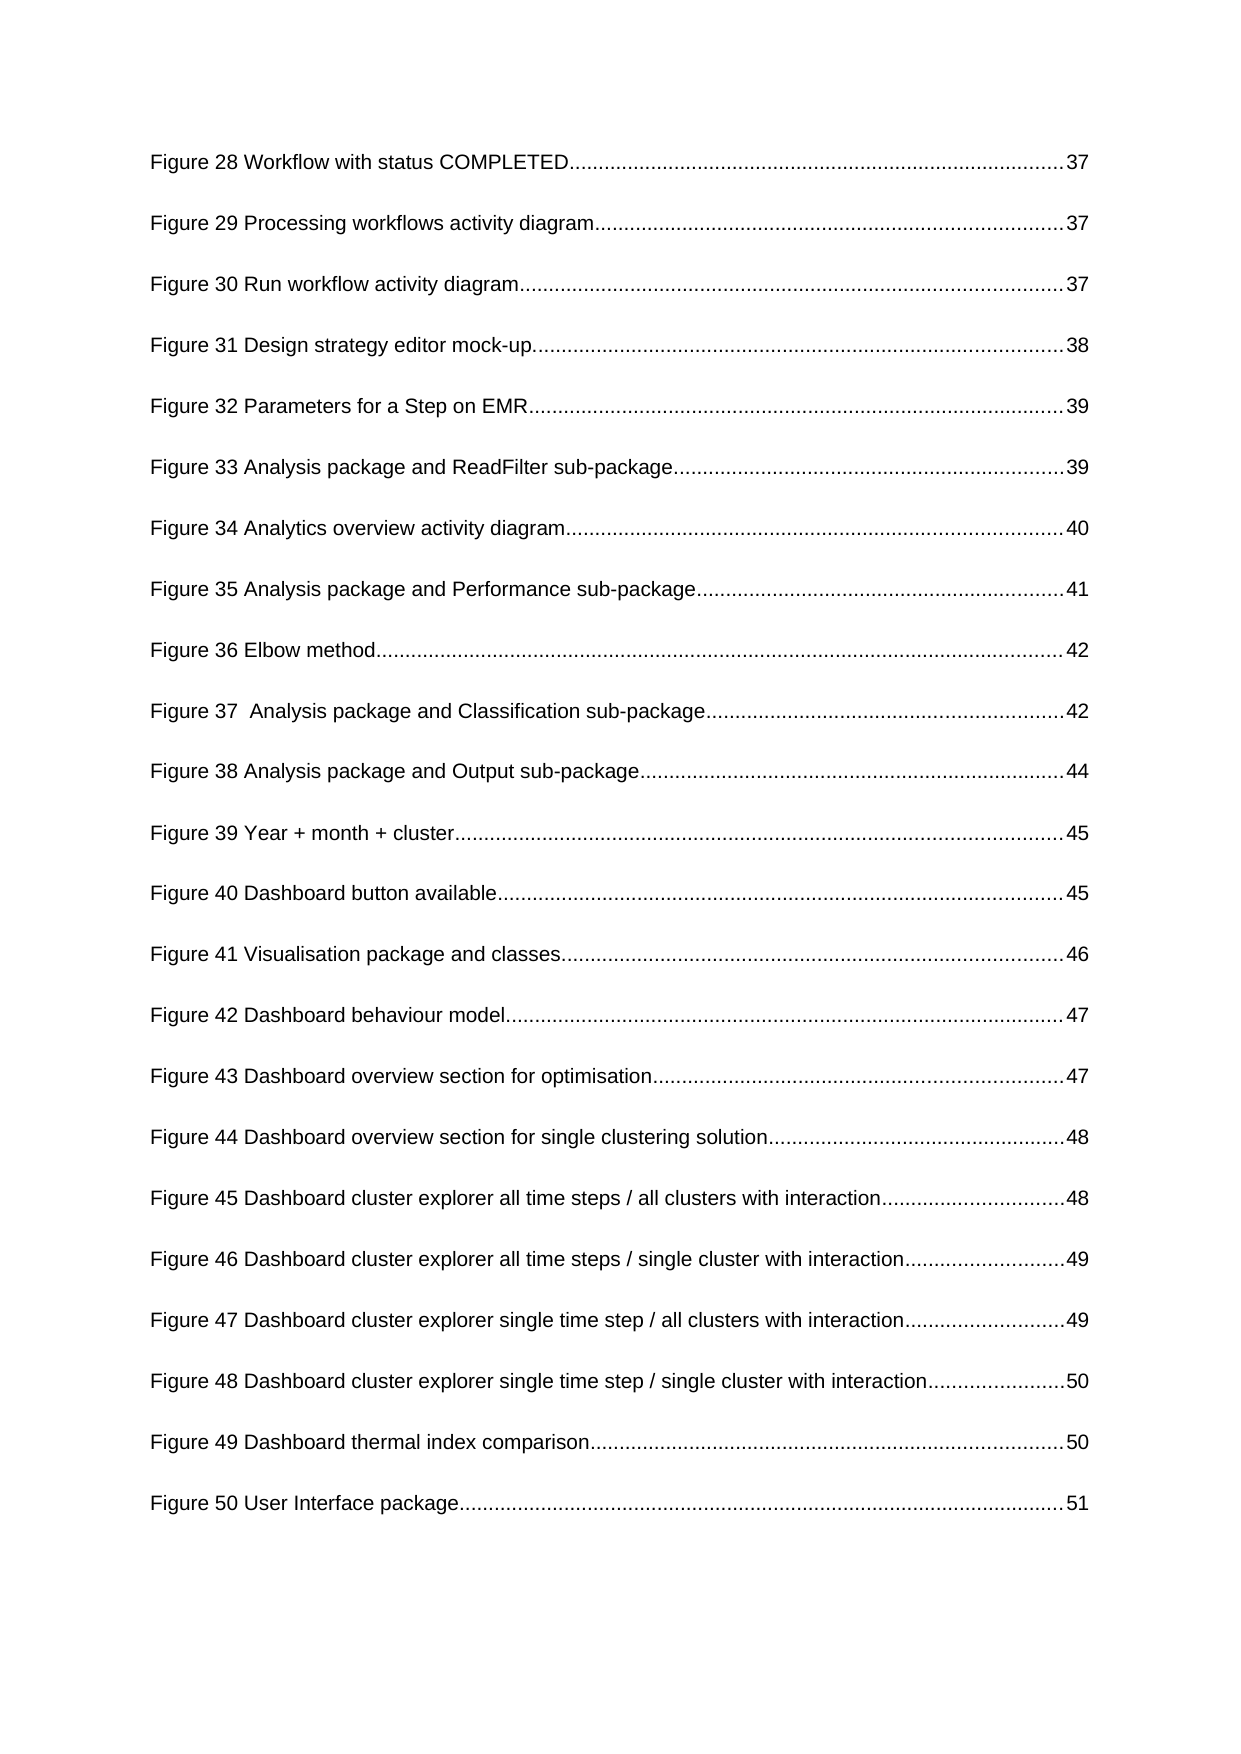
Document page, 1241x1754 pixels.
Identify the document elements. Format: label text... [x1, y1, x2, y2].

text Figure 36 Elbow method 42 [150, 637, 1090, 661]
text Figure 37 Analysis package and Classification sub-package 42 [150, 698, 1090, 722]
text Figure 46 Dashboard cluster explorer all time steps / single cluster with interaction 49 [150, 1247, 1090, 1271]
text Figure 28 Workflow with status COMPLETED 37 [150, 150, 1090, 174]
text Figure 42 Dashboard behaviour model. 47 [150, 1003, 1090, 1027]
text Figure 33 Analysis package and ReadFilter sub-package. 39 [150, 455, 1090, 479]
text Figure 45 Dashboard cluster explorer all time steps / all clusters with interaction 48 [150, 1186, 1090, 1210]
text Figure 48 Dashboard cluster explorer single time step / single cluster with interaction 50 [150, 1369, 1090, 1393]
text Figure 40 Dashboard button available 45 [150, 881, 1090, 905]
text Figure 43 Dashboard overview section for optimisation 47 [150, 1064, 1090, 1088]
text Figure 38 Analysis package and Output sub-package 44 [150, 759, 1090, 783]
text Figure 31 Design strategy editor mock-up. 38 [150, 333, 1090, 357]
text Figure 41 Visualisation package and classes. 46 [150, 942, 1090, 966]
text Figure 49 Dashboard thermal index comparison 50 [150, 1430, 1090, 1454]
text Figure 30 Run workflow activity diagram 37 [150, 272, 1090, 296]
text Figure 35 Analysis package and Performance sub-package 41 [150, 577, 1090, 601]
text Figure 50 User Interface package 51 [150, 1491, 1090, 1514]
text Figure 39 Year + month + cluster 45 [150, 820, 1090, 844]
text Figure 29 Processing workflows activity diagram 37 [150, 211, 1090, 235]
text Figure 34 Analytics overview activity diagram 40 [150, 516, 1090, 539]
text Figure 47 Dashboard cluster explorer single time step / all clusters with interaction 49 [150, 1308, 1090, 1332]
text Figure 44 Dashboard overview section for single clustering solution 48 [150, 1125, 1090, 1149]
text Figure 32 Parameters for a Step on EMR 39 [150, 394, 1090, 418]
